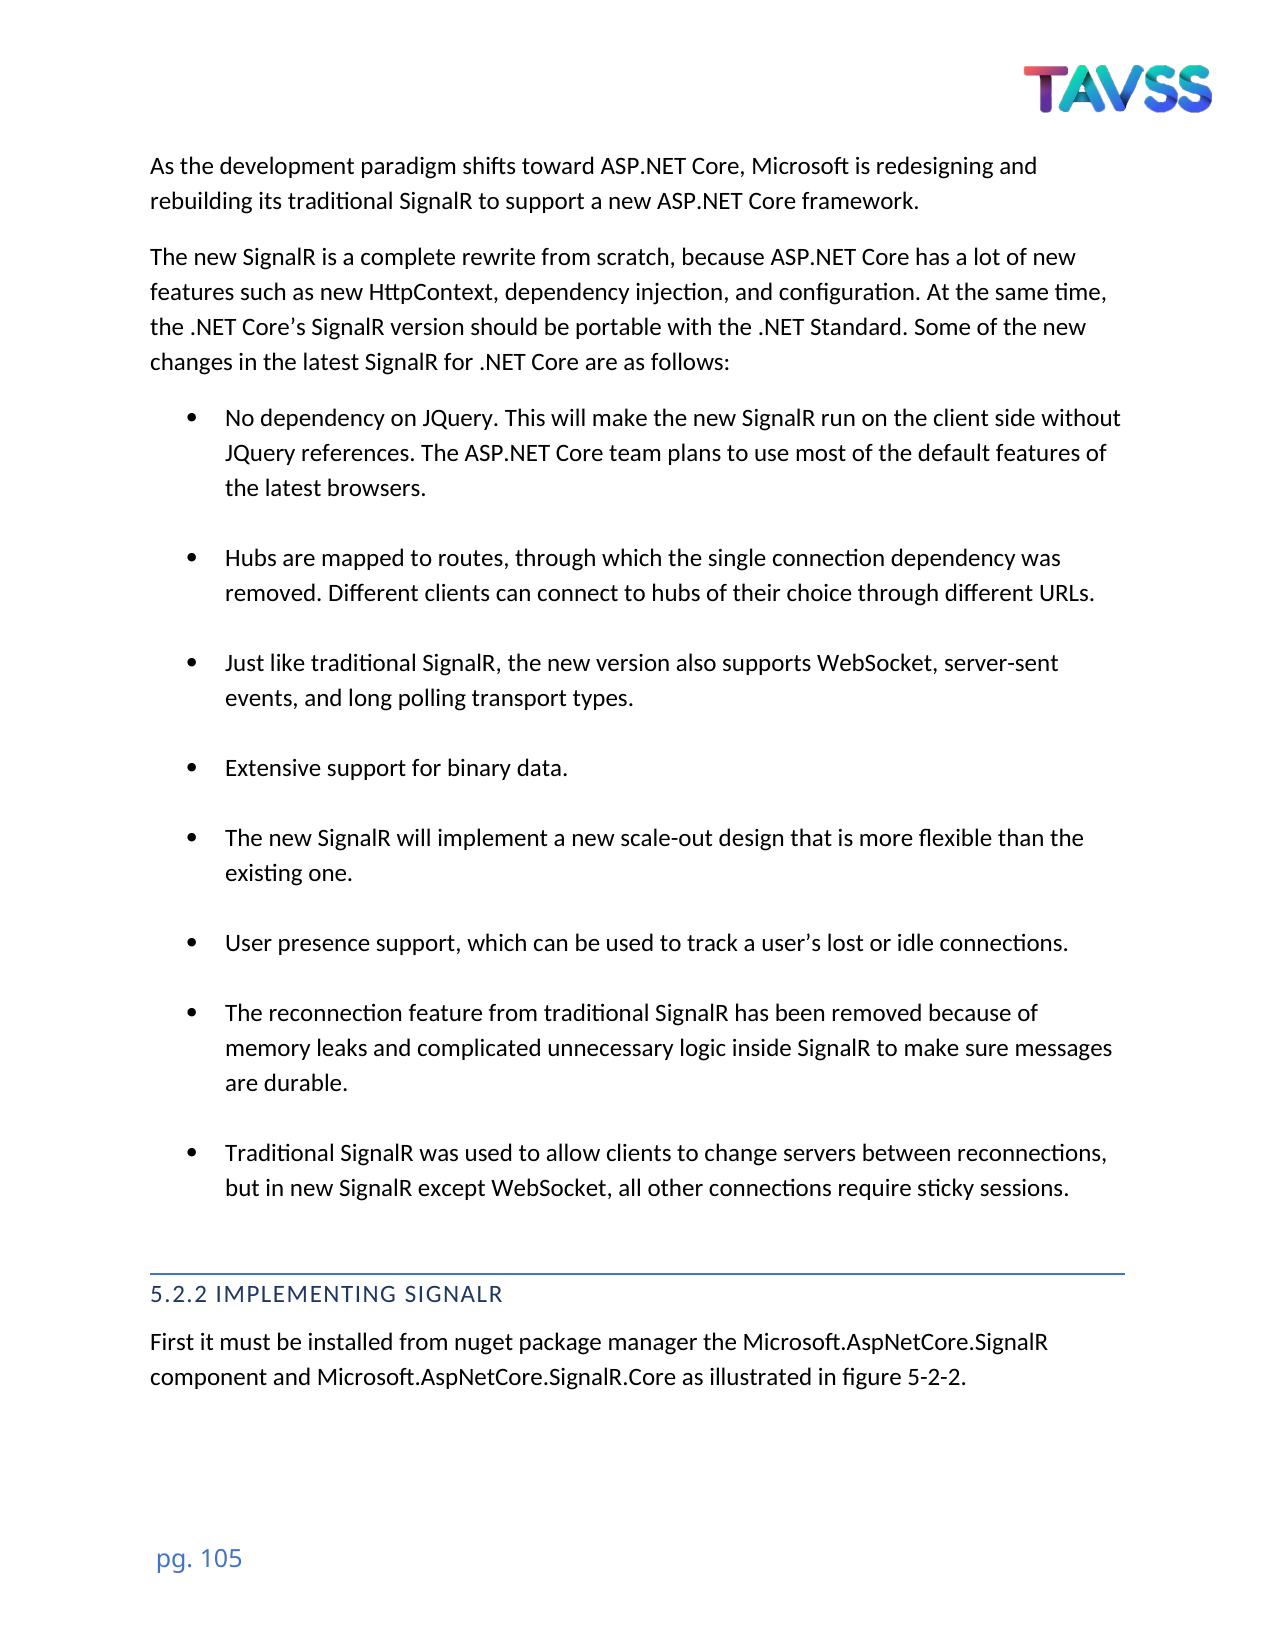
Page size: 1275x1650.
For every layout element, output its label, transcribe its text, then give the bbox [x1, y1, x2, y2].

list Extensive support for binary data. [187, 752, 1125, 782]
list The new SignalR will implement a new scale-out design that is more flexible than the existing one. [187, 822, 1125, 887]
text First it must be installed from nuget package manager the Microsoft.AspNetCore.SignalR component and Microsoft.AspNetCore.SignalR.Core as illustrated in figure 5-2-2. [150, 1326, 1125, 1392]
list Traditional SignalR was used to allow clients to change servers between reconnections, but in new SignalR except WebSocket, all other connections require sticky sessions. [187, 1137, 1125, 1202]
list No dependency on JQuery. This will make the new SignalR run on the client side without JQuery references. The ASP.NET Core team plans to use most of the default features of the latest browsers. [187, 402, 1125, 502]
text The new SignalR is a complete rewrite from scratch, because ASP.NET Core has a lot of new features such as new HttpContext, dependency injection, and configuration. At the same time, the .NET Core’s SignalR version should be portable with the .NET Standard. Some of the new changes in the latest SignalR for .NET Core are as follows: [150, 241, 1125, 376]
list User presence support, which can be used to track a user’s lost or idle connections. [187, 927, 1125, 957]
subtitle 5.2.2 Implementing signalR [150, 1275, 1125, 1309]
text As the development paradigm shifts toward ASP.NET Core, Microsoft is redesigning and rebuilding its traditional SignalR to support a new ASP.NET Core framework. [150, 150, 1125, 216]
list Just like traditional SignalR, the new version also supports WebSocket, server-sent events, and long polling transport types. [187, 647, 1125, 712]
picture [1002, 41, 1236, 135]
list Hubs are mapped to routes, through which the single connection dependency was removed. Different clients can connect to hubs of their choice through different URLs. [187, 542, 1125, 607]
list The reconnection feature from traditional SignalR has been removed because of memory leaks and complicated unnecessary logic inside SignalR to make sure messages are durable. [187, 997, 1125, 1097]
